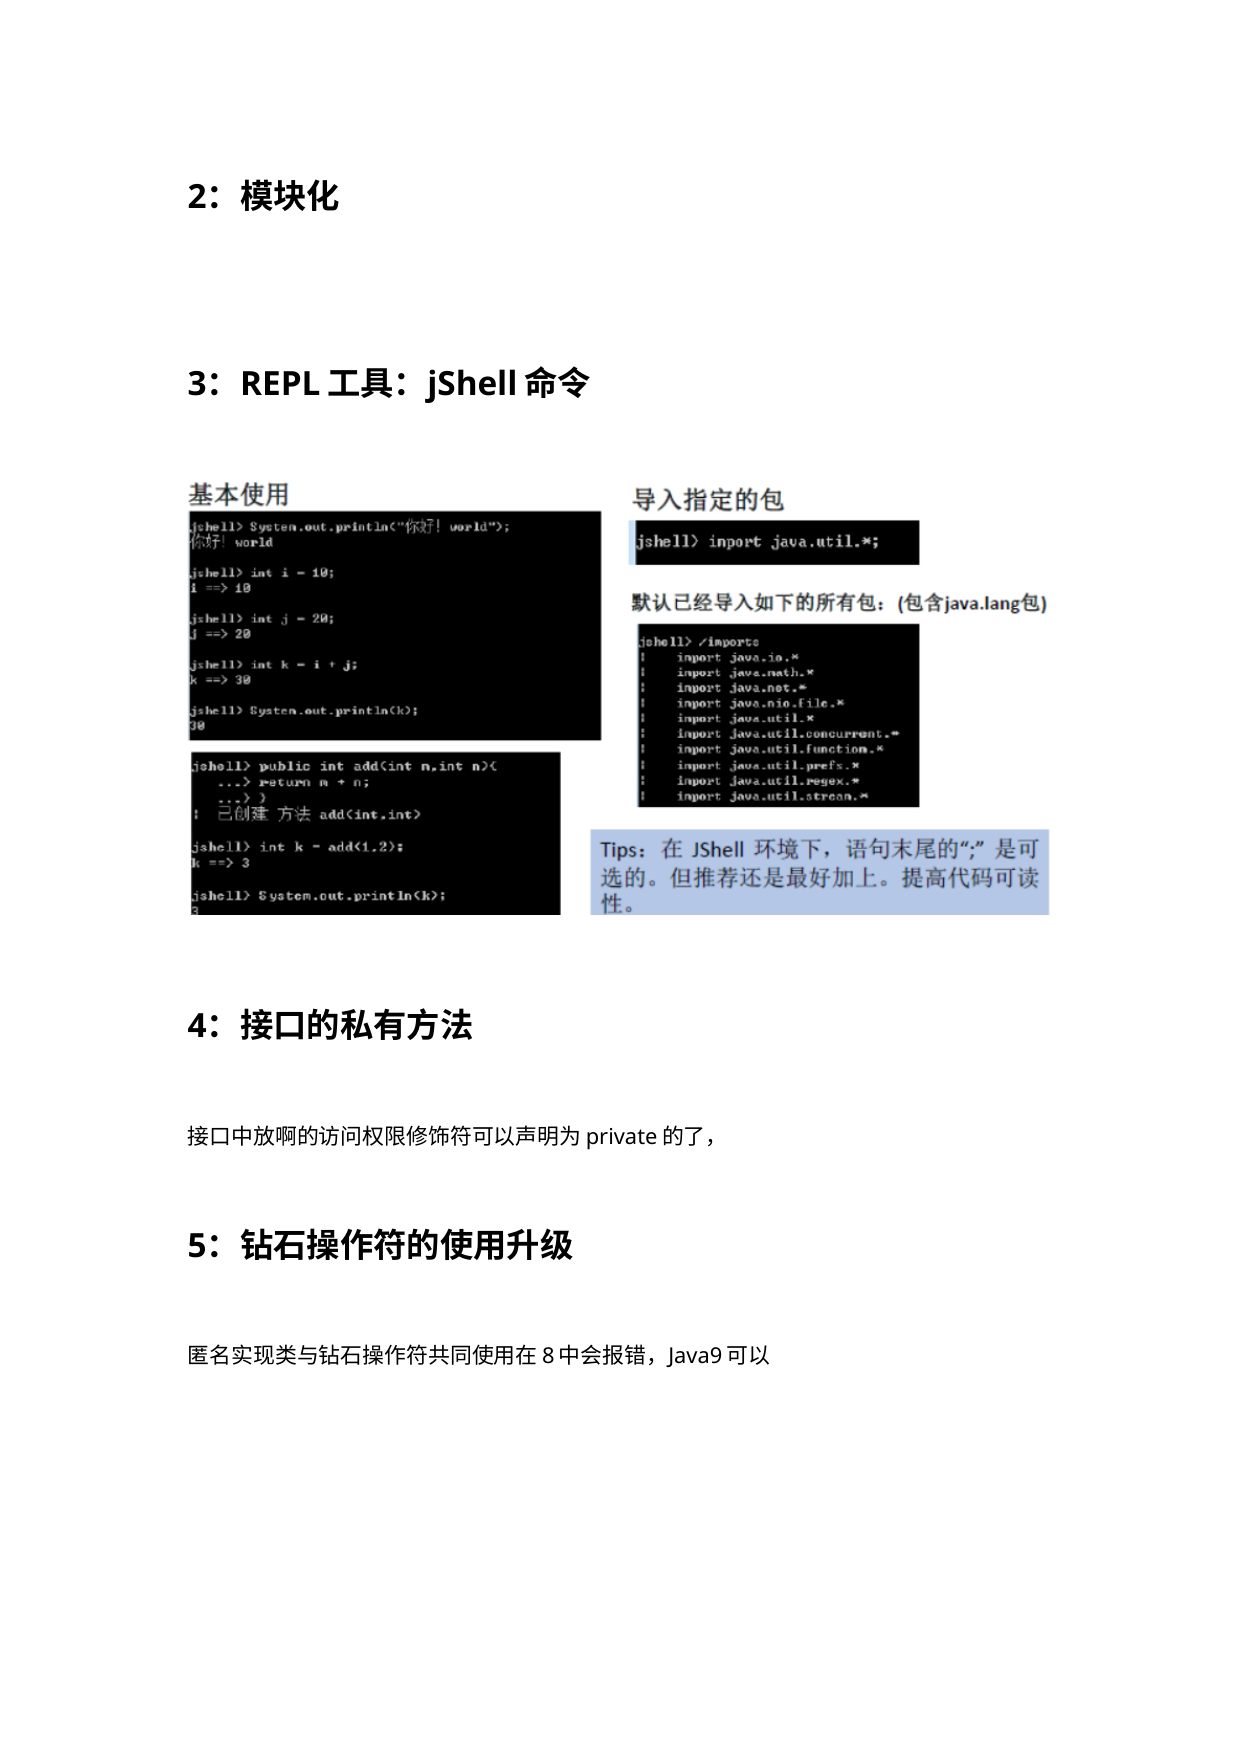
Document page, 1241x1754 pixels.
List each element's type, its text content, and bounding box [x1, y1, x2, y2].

subtitle 2：模块化 [187, 162, 1053, 227]
text 接口中放啊的访问权限修饰符可以声明为private的了， [187, 1118, 1053, 1151]
subtitle 4：接口的私有方法 [187, 991, 1053, 1056]
subtitle 5：钻石操作符的使用升级 [187, 1210, 1053, 1275]
subtitle 3：REPL工具：jShell命令 [187, 349, 1053, 414]
picture [187, 476, 1053, 915]
text 匿名实现类与钻石操作符共同使用在8中会报错，Java9可以 [187, 1338, 1053, 1370]
